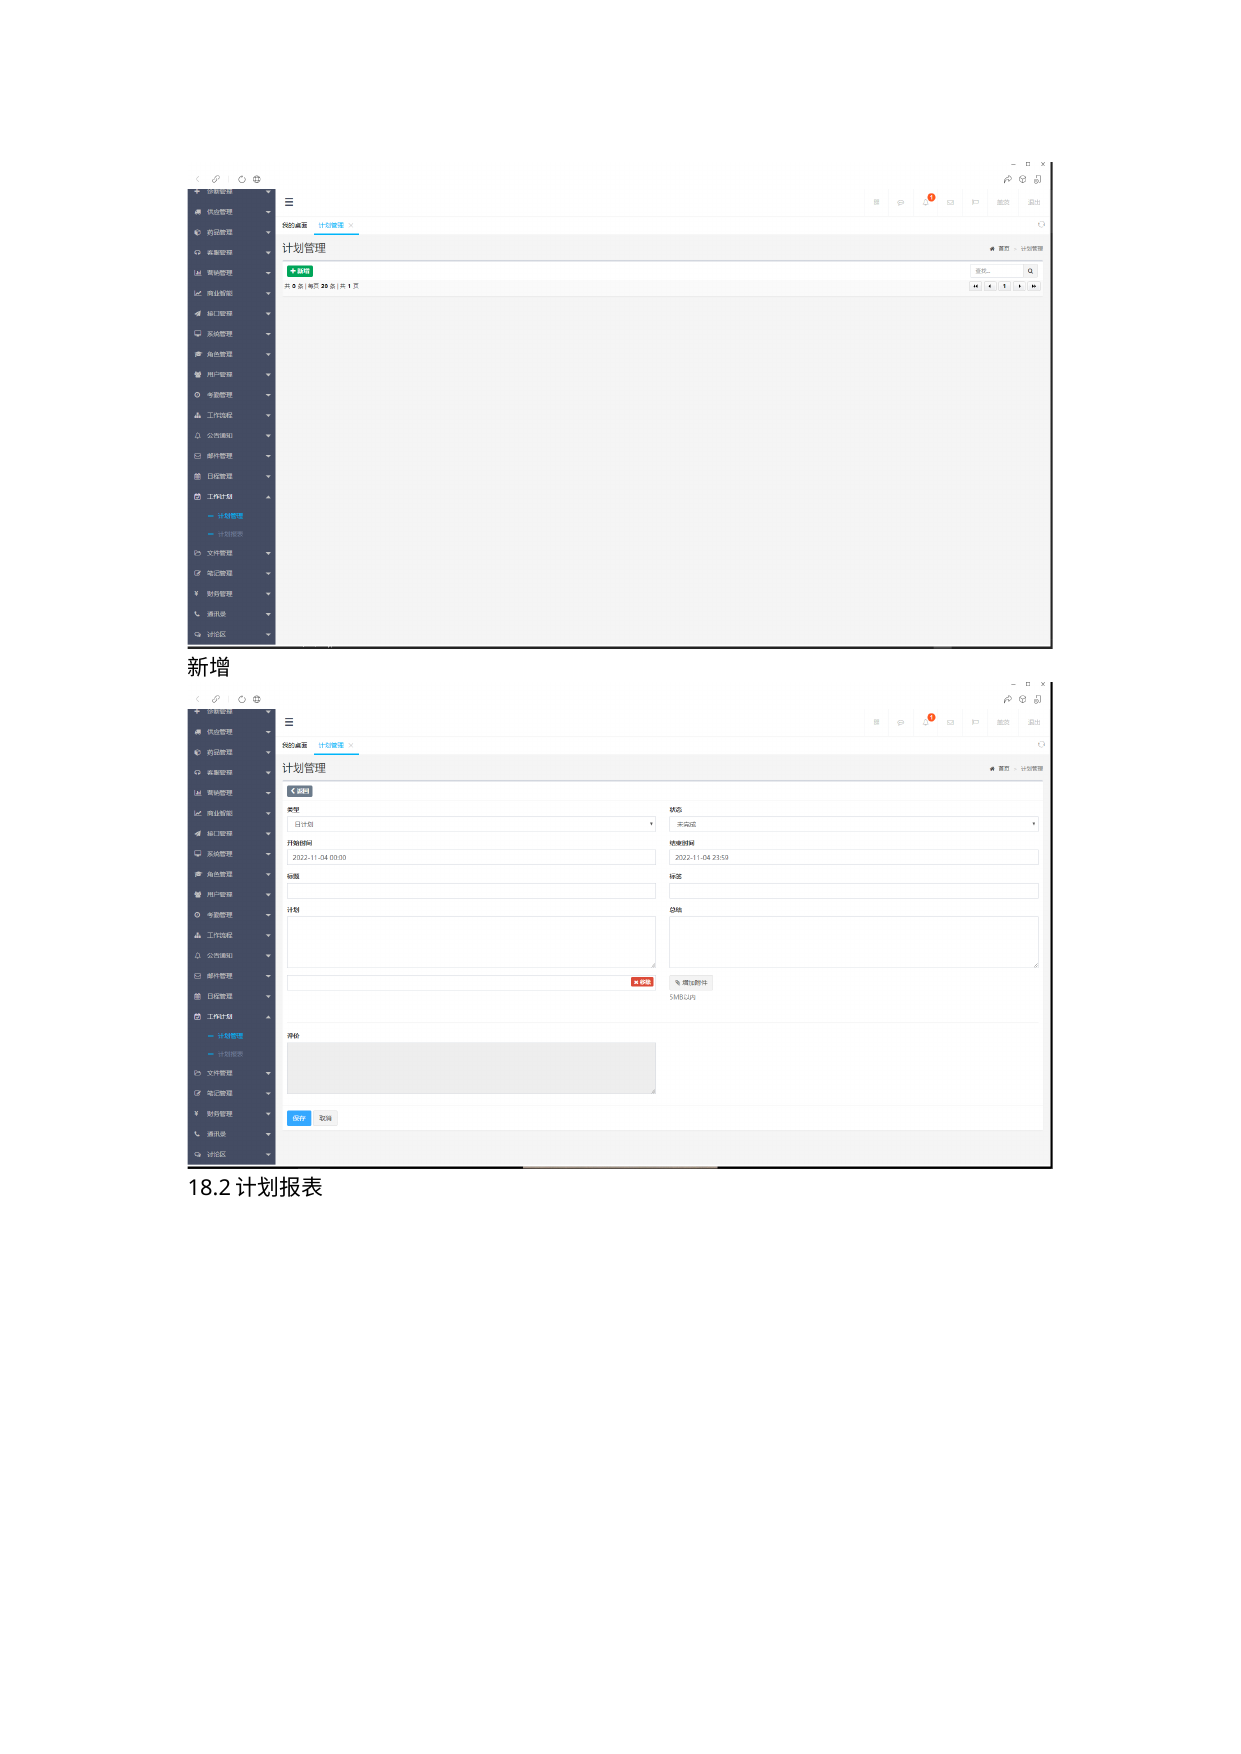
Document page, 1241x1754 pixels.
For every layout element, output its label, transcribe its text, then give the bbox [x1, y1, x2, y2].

text 18.2计划报表 [187, 1169, 1053, 1202]
picture [187, 682, 1053, 1169]
text 新增 [187, 649, 1053, 682]
picture [187, 162, 1053, 649]
